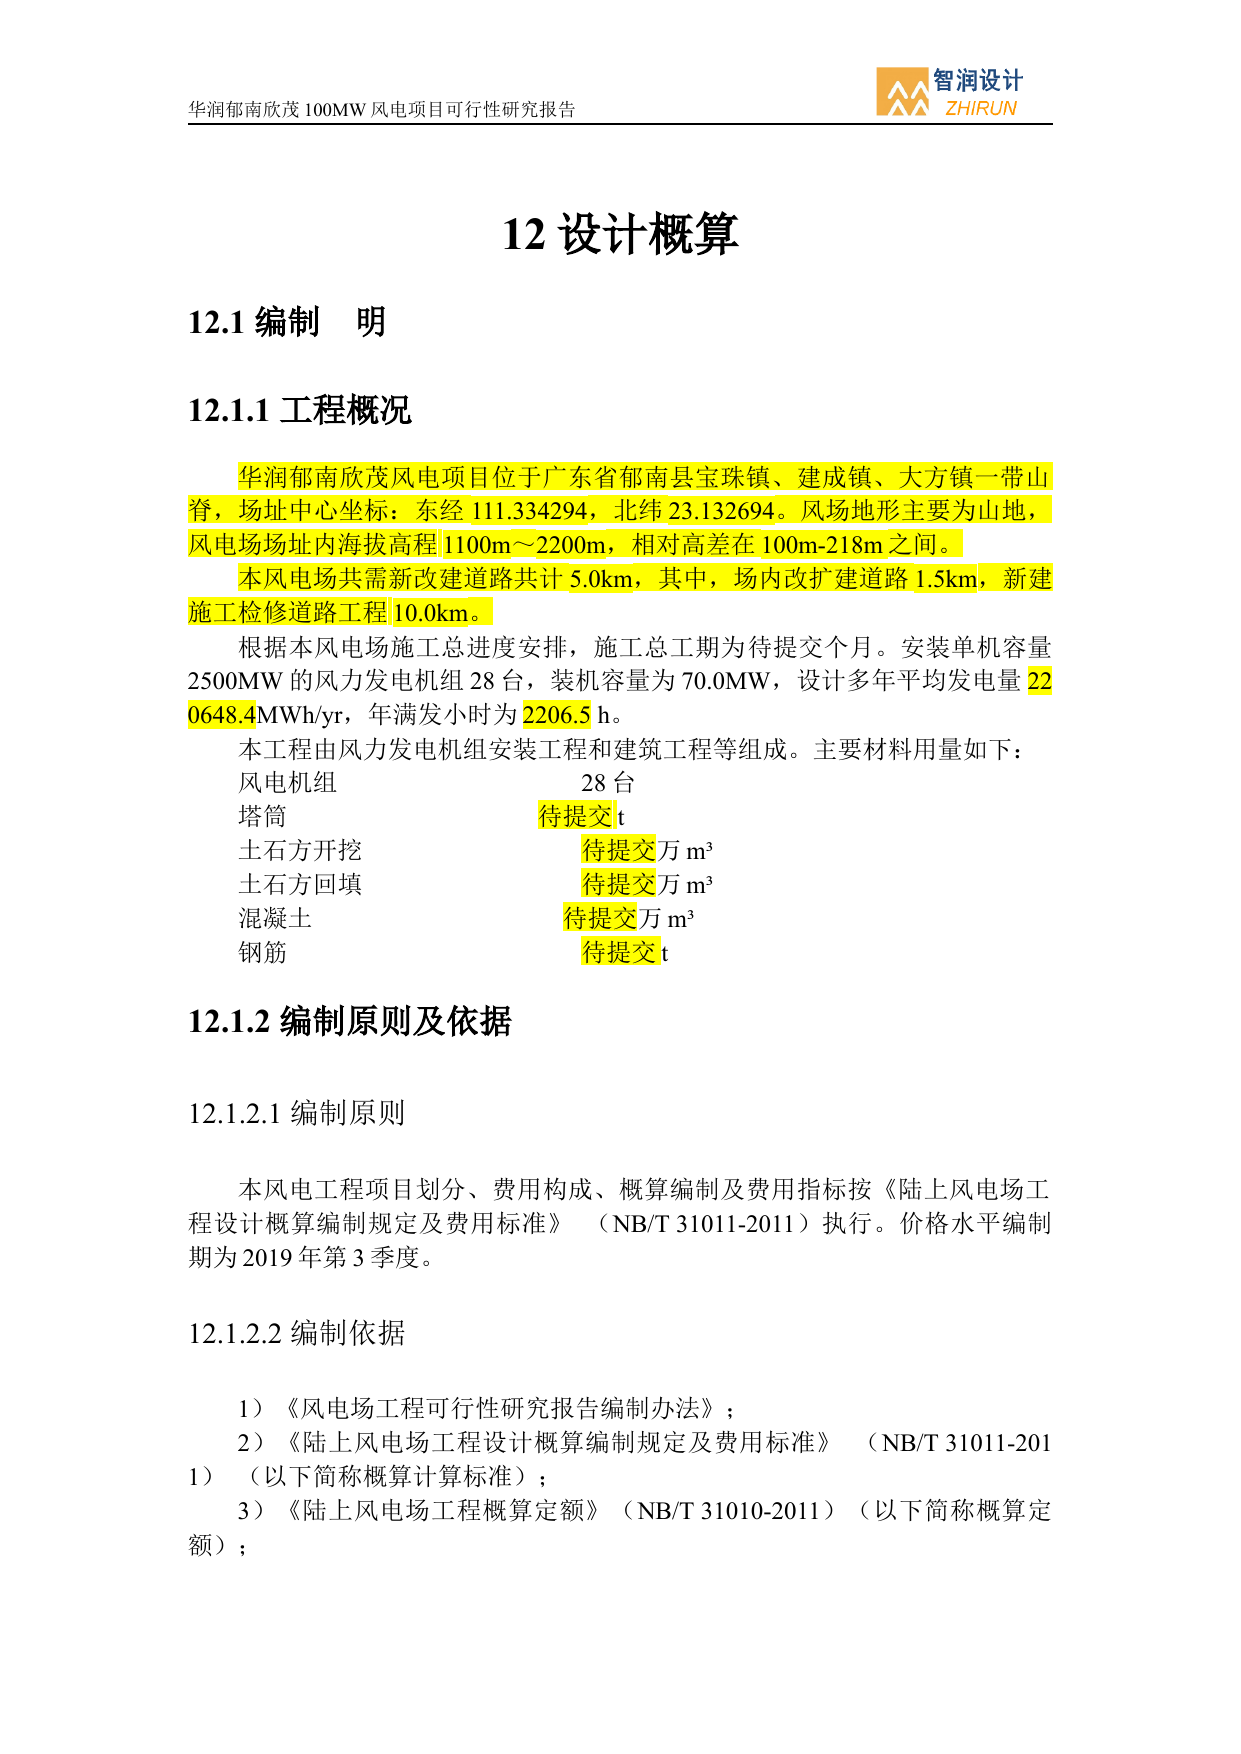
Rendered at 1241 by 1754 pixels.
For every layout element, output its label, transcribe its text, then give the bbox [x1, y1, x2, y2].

text 12.1 编制说明 [187, 300, 1053, 340]
text 塔筒 待提交t [187, 799, 1053, 833]
text 1）《风电场工程可行性研究报告编制办法》； [187, 1391, 1053, 1425]
text 12设计概算 [187, 198, 1053, 266]
text 华润郁南欣茂风电项目位于广东省郁南县宝珠镇、建成镇、大方镇一带山脊，场址中心坐标：东经111.334294，北纬23.132694。风场地形主要为山地，风电场场址内海拔高程1100m～2200m，相对高差在100m-218m之间。 [187, 459, 1053, 561]
picture [876, 65, 1024, 117]
text 本风电工程项目划分、费用构成、概算编制及费用指标按《陆上风电场工程设计概算编制规定及费用标准》 （NB/T 1-）执行。价格水平编制期为2019年第3季度。 [187, 1171, 1053, 1273]
text 钢筋 待提交t [187, 934, 1053, 968]
text 2）《陆上风电场工程设计概算编制规定及费用标准》 （NB/T 1-） （以下简称概算计算标准）； [187, 1425, 1053, 1493]
text 3）《陆上风电场工程概算定额》（NB/T -）（以下简称概算定额）； [187, 1493, 1053, 1561]
text 土石方开挖 待提交万m³ [187, 833, 1053, 867]
text 12.1.1 工程概况 [187, 374, 1053, 442]
text 风电机组 28台 [187, 765, 1053, 799]
text 本风电场共需新改建道路共计5.0km，其中，场内改扩建道路1.5km，新建施工检修道路工程10.0km。 [187, 561, 1053, 629]
text 12.1.2 编制原则及依据 [187, 985, 1053, 1053]
text 本工程由风力发电机组安装工程和建筑工程等组成。主要材料用量如下： [187, 731, 1053, 765]
text 混凝土 待提交万m³ [187, 901, 1053, 934]
text 土石方回填 待提交万m³ [187, 867, 1053, 901]
text 12.1.2.1 编制原则 [187, 1078, 1053, 1146]
text 根据本风电场施工总进度安排，施工总工期为待提交个月。安装单机容量2500MW的风力发电机组28台，装机容量为70.0MW，设计多年平均发电量220648.4MWh/yr，年满发小时为2206.5 h。 [187, 629, 1053, 731]
text 12.1.2.2 编制依据 [187, 1298, 1053, 1366]
